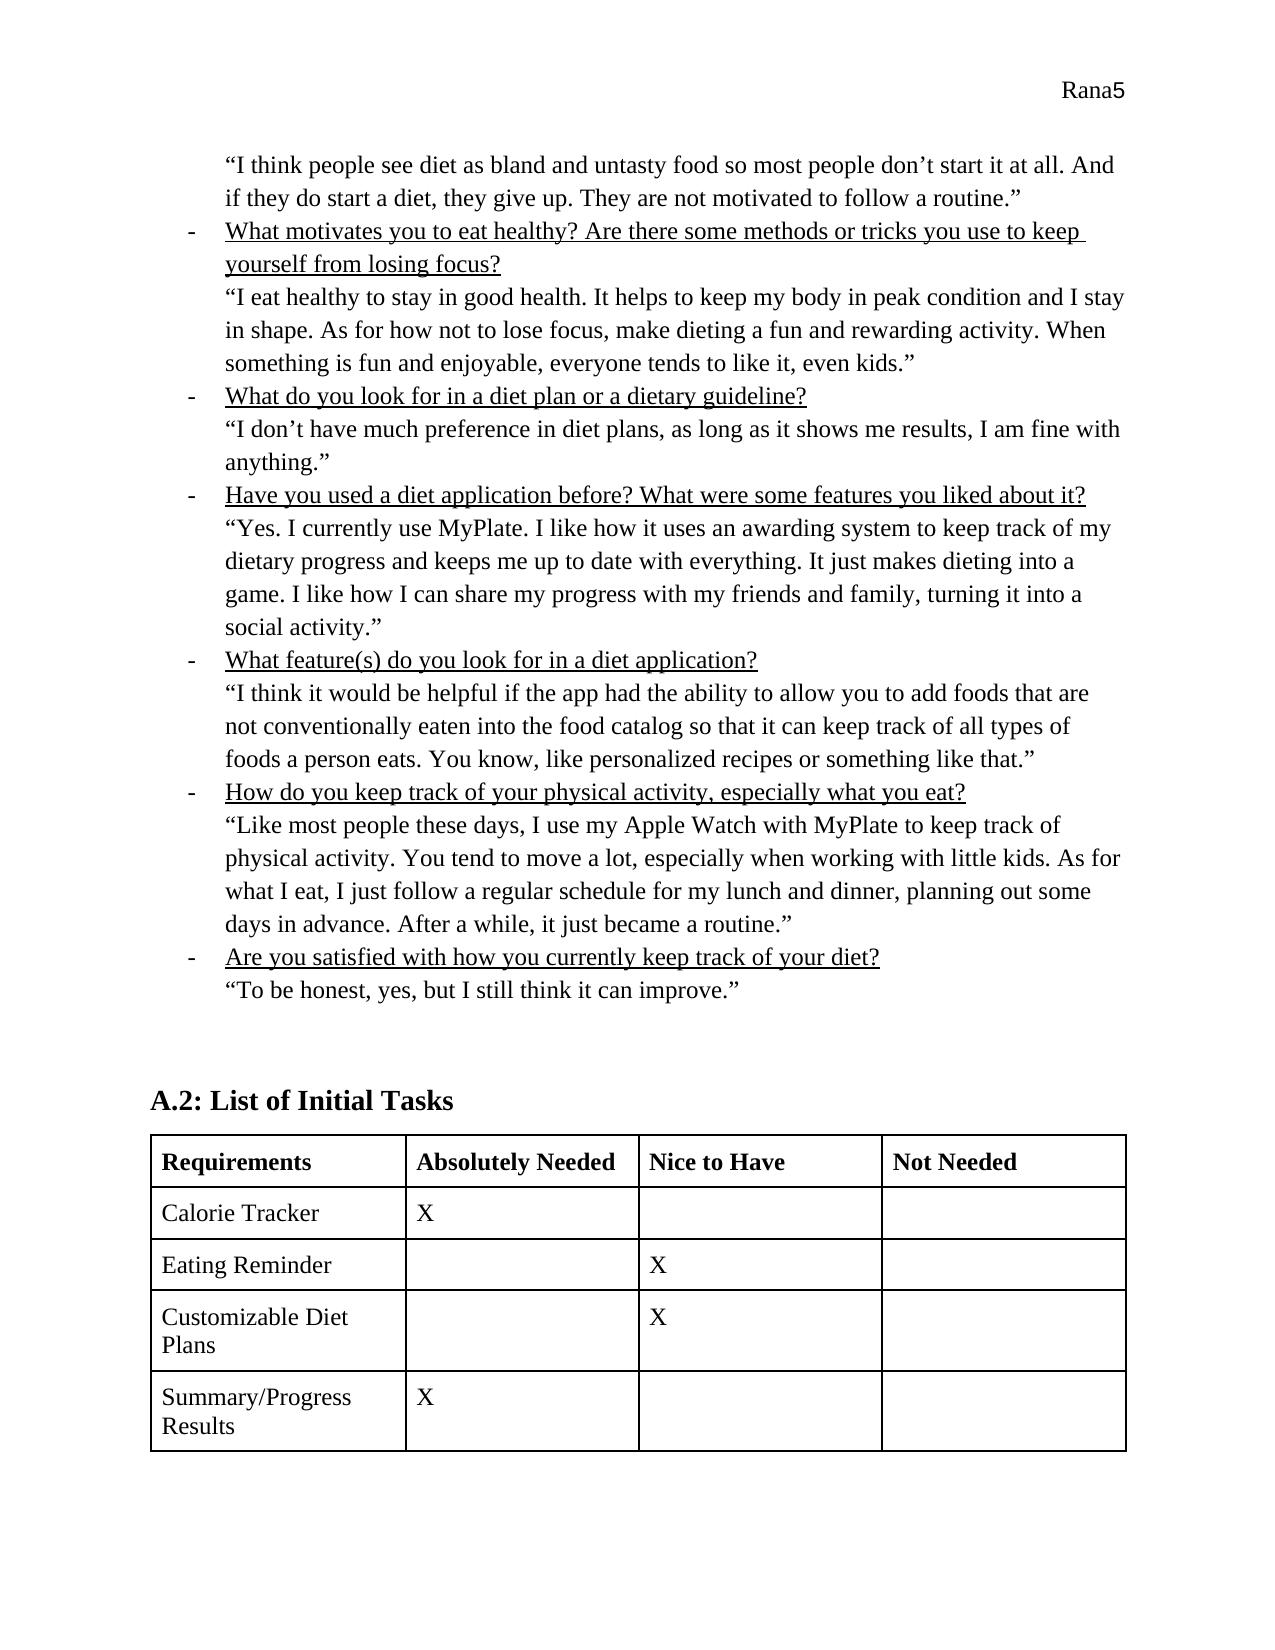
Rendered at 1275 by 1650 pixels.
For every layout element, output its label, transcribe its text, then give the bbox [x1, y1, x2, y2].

text “I eat healthy to stay in good health. It helps to keep my body in peak condition and I stay in shape. As for how not to lose focus, make dieting a fun and rewarding activity. When something is fun and enjoyable, everyone tends to like it, even kids.” [225, 282, 1125, 377]
subtitle A.2: List of Initial Tasks [150, 1083, 1125, 1117]
table_cell Calorie Tracker [152, 1188, 405, 1238]
table_cell [883, 1240, 1125, 1289]
table_header Requirements [152, 1136, 405, 1186]
table_cell [640, 1372, 881, 1450]
table_cell [407, 1240, 638, 1289]
table_cell X [407, 1188, 638, 1238]
table_cell Customizable Diet Plans [152, 1291, 405, 1370]
table_cell X [640, 1291, 881, 1370]
list Have you used a diet application before? What were some features you liked about it? [187, 480, 1125, 509]
table_cell Eating Reminder [152, 1240, 405, 1289]
table_cell Summary/Progress Results [152, 1372, 405, 1450]
list How do you keep track of your physical activity, especially what you eat? [187, 777, 1125, 806]
table_header Absolutely Needed [407, 1136, 638, 1186]
text “Like most people these days, I use my Apple Watch with MyPlate to keep track of physical activity. You tend to move a lot, especially when working with little kids. As for what I eat, I just follow a regular schedule for my lunch and dinner, planning out some days in advance. After a while, it just became a routine.” [225, 810, 1125, 938]
table_cell [883, 1188, 1125, 1238]
table_header Not Needed [883, 1136, 1125, 1186]
text “I think people see diet as bland and untasty food so most people don’t start it at all. And if they do start a diet, they give up. They are not motivated to follow a routine.” [225, 150, 1125, 212]
table_cell [640, 1188, 881, 1238]
table_cell [883, 1291, 1125, 1370]
table_cell X [640, 1240, 881, 1289]
list What motivates you to eat healthy? Are there some methods or tricks you use to keep yourself from losing focus? [187, 216, 1125, 278]
table_cell [407, 1291, 638, 1370]
list What do you look for in a diet plan or a dietary guideline? [187, 381, 1125, 410]
list Are you satisfied with how you currently keep track of your diet? [187, 942, 1125, 971]
text “To be honest, yes, but I still think it can improve.” [225, 976, 1125, 1004]
table_cell [883, 1372, 1125, 1450]
text “Yes. I currently use MyPlate. I like how it uses an awarding system to keep track of my dietary progress and keeps me up to date with everything. It just makes dieting into a game. I like how I can share my progress with my friends and family, turning it into a social activity.” [225, 513, 1125, 641]
text “I think it would be helpful if the app had the ability to allow you to add foods that are not conventionally eaten into the food catalog so that it can keep track of all types of foods a person eats. You know, like personalized recipes or something like that.” [225, 678, 1125, 773]
table_cell X [407, 1372, 638, 1450]
list What feature(s) do you look for in a diet application? [187, 645, 1125, 674]
table_header Nice to Have [640, 1136, 881, 1186]
text “I don’t have much preference in diet plans, as long as it shows me results, I am fine with anything.” [225, 414, 1125, 476]
